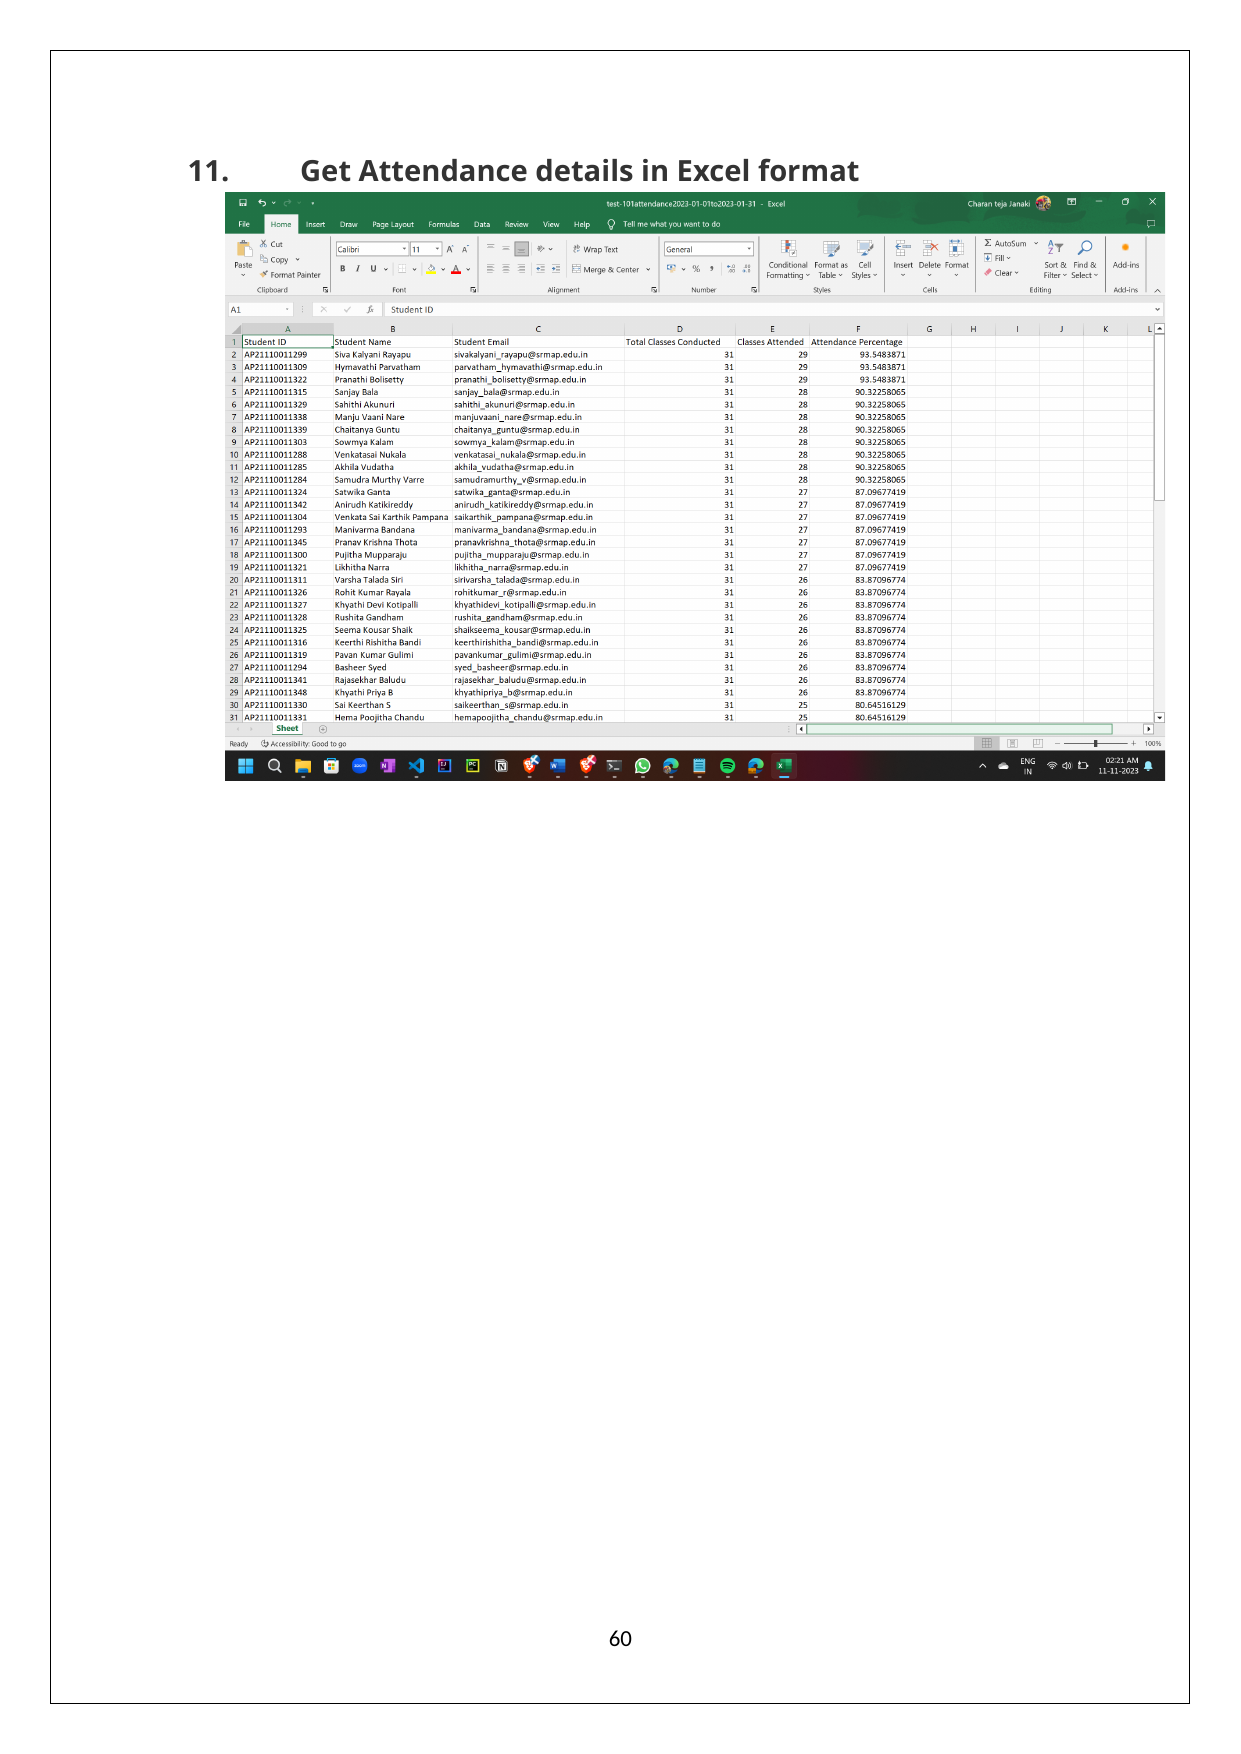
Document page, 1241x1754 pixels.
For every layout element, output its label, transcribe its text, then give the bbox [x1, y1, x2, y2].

picture [225, 192, 1166, 781]
list Get Attendance details in Excel format [187, 150, 1090, 190]
